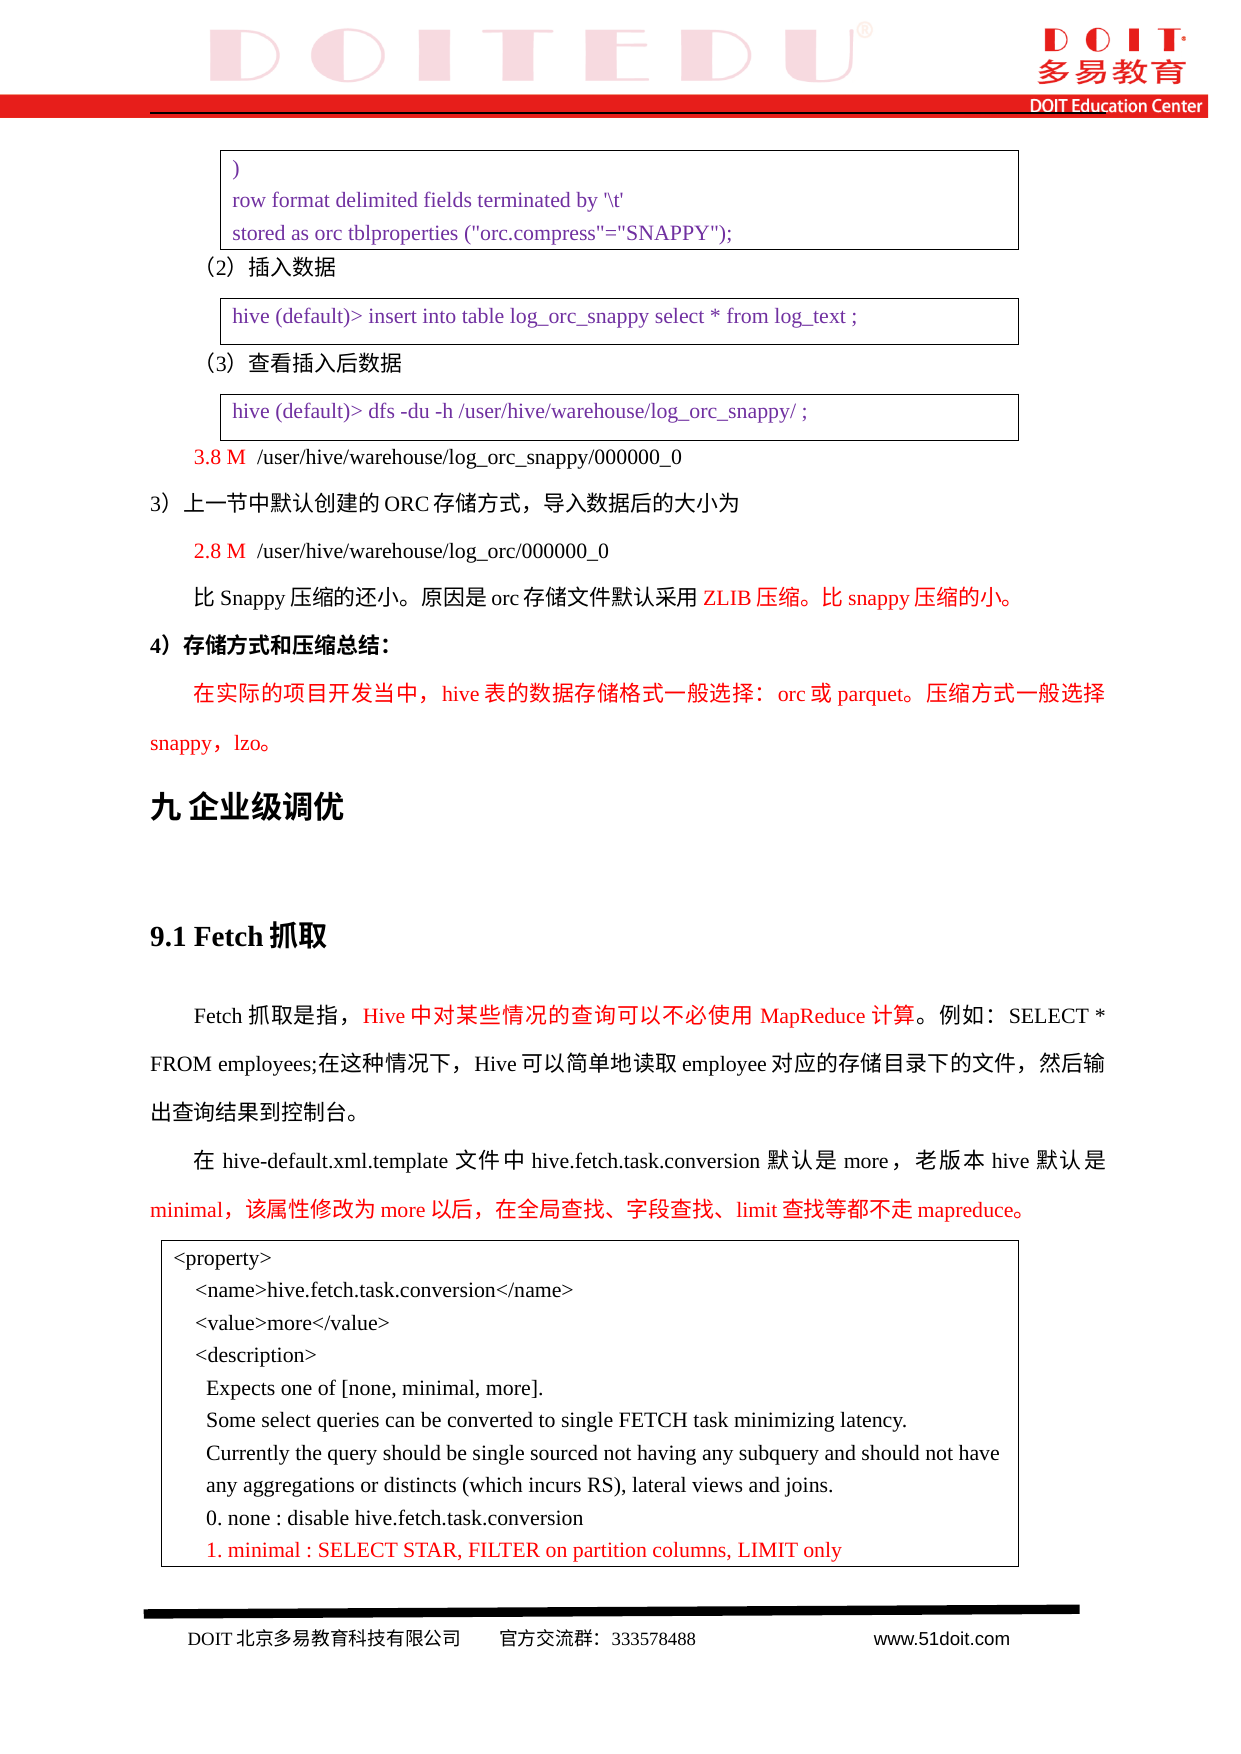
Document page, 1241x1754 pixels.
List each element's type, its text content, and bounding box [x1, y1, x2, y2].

picture [0, 14, 1209, 118]
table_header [221, 151, 1018, 249]
table_header hive (default)> insert into table log_orc_snappy select * from log_text ; [221, 299, 1018, 344]
text 比Snappy压缩的还小。原因是orc存储文件默认采用ZLIB压缩。比snappy压缩的小。 [150, 579, 1106, 612]
text Fetch抓取是指，Hive中对某些情况的查询可以不必使用MapReduce计算。例如：SELECT * FROM employees;在这种情况下，Hive可以简单地读取employee对应的存储目录下的文件，然后输出查询结果到控制台。 [150, 997, 1106, 1127]
text （2）插入数据 [150, 250, 1106, 282]
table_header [162, 1241, 1018, 1566]
table_header hive (default)> dfs -du -h /user/hive/warehouse/log_orc_snappy/ ; [221, 395, 1018, 439]
text （3）查看插入后数据 [150, 345, 1106, 378]
subtitle 9.1 Fetch抓取 [150, 901, 1106, 966]
text 在实际的项目开发当中，hive表的数据存储格式一般选择：orc或parquet。压缩方式一般选择snappy，lzo。 [150, 676, 1106, 757]
text 2.8 M /user/hive/warehouse/log_orc/000000_0 [150, 534, 1106, 566]
text 3.8 M /user/hive/warehouse/log_orc_snappy/000000_0 [150, 441, 1106, 473]
text 4）存储方式和压缩总结： [150, 627, 1106, 660]
text 3）上一节中默认创建的ORC存储方式，导入数据后的大小为 [150, 486, 1106, 518]
text 在hive-default.xml.template文件中hive.fetch.task.conversion默认是more，老版本hive默认是minimal，该属性修改为more以后，在全局查找、字段查找、limit查找等都不走mapreduce。 [150, 1143, 1106, 1224]
subtitle 九 企业级调优 [150, 773, 1106, 838]
